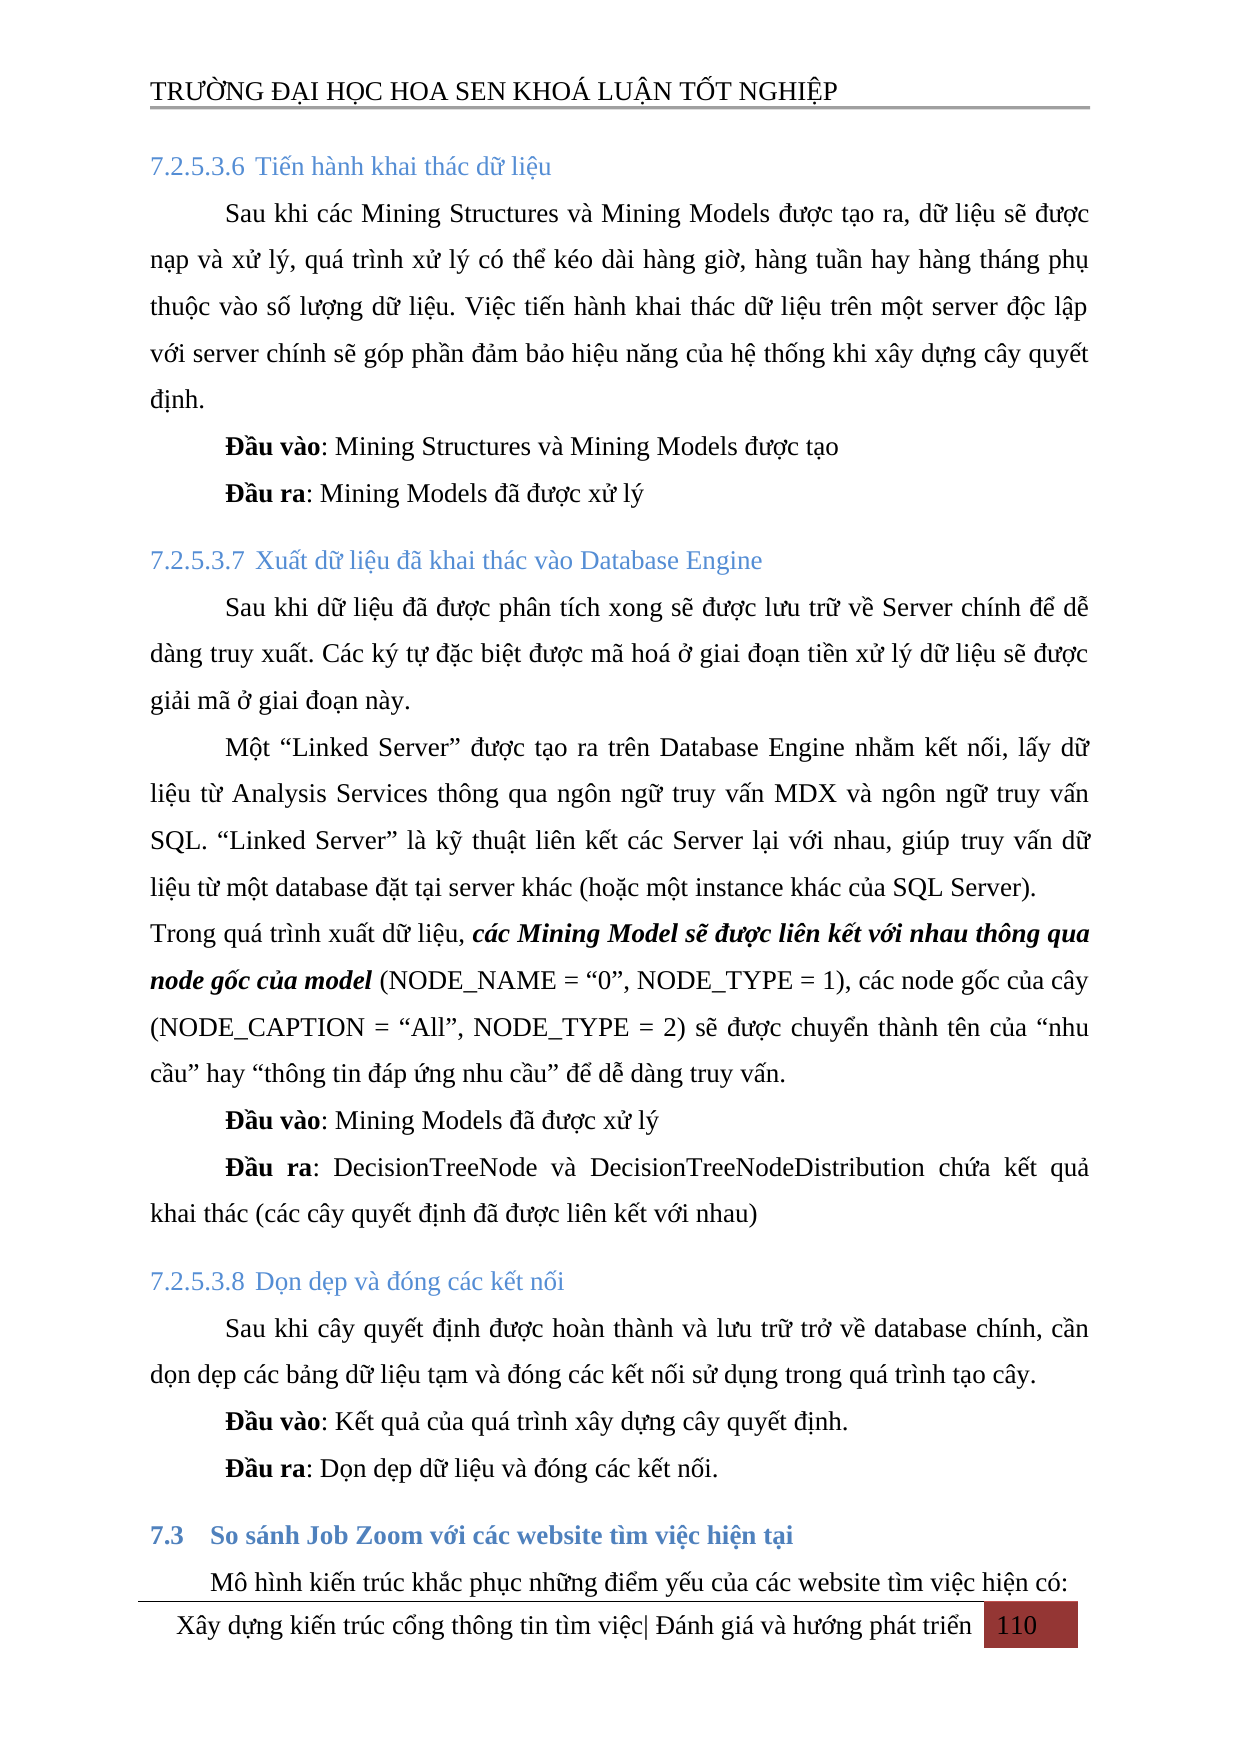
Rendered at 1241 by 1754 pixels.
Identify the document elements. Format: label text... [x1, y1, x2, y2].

text Đầu ra: Mining Models đã được xử lý [150, 477, 1090, 508]
text Một “Linked Server” được tạo ra trên Database Engine nhằm kết nối, lấy dữ liệu từ Analysis Services thông qua ngôn ngữ truy vấn MDX và ngôn ngữ truy vấn SQL. “Linked Server” là kỹ thuật liên kết các Server lại với nhau, giúp truy vấn dữ liệu từ một database đặt tại server khác (hoặc một instance khác của SQL Server). [150, 731, 1090, 902]
subtitle Tiến hành khai thác dữ liệu [150, 150, 1090, 181]
text Sau khi dữ liệu đã được phân tích xong sẽ được lưu trữ về Server chính để dễ dàng truy xuất. Các ký tự đặc biệt được mã hoá ở giai đoạn tiền xử lý dữ liệu sẽ được giải mã ở giai đoạn này. [150, 591, 1090, 715]
text Đầu ra: DecisionTreeNode và DecisionTreeNodeDistribution chứa kết quả khai thác (các cây quyết định đã được liên kết với nhau) [150, 1151, 1090, 1229]
subtitle Dọn dẹp và đóng các kết nối [150, 1265, 1090, 1296]
text Đầu vào: Mining Models đã được xử lý [150, 1104, 1090, 1135]
text Sau khi cây quyết định được hoàn thành và lưu trữ trở về database chính, cần dọn dẹp các bảng dữ liệu tạm và đóng các kết nối sử dụng trong quá trình tạo cây. [150, 1312, 1090, 1389]
text Trong quá trình xuất dữ liệu, các Mining Model sẽ được liên kết với nhau thông qua node gốc của model (NODE_NAME = “0”, NODE_TYPE = 1), các node gốc của cây (NODE_CAPTION = “All”, NODE_TYPE = 2) sẽ được chuyển thành tên của “nhu cầu” hay “thông tin đáp ứng nhu cầu” để dễ dàng truy vấn. [150, 917, 1090, 1089]
subtitle Xuất dữ liệu đã khai thác vào Database Engine [150, 544, 1090, 575]
text Đầu vào: Kết quả của quá trình xây dựng cây quyết định. [150, 1405, 1090, 1436]
subtitle So sánh Job Zoom với các website tìm việc hiện tại [150, 1519, 1090, 1550]
text Mô hình kiến trúc khắc phục những điểm yếu của các website tìm việc hiện có: [150, 1566, 1090, 1597]
text Đầu ra: Dọn dẹp dữ liệu và đóng các kết nối. [150, 1452, 1090, 1483]
text Đầu vào: Mining Structures và Mining Models được tạo [150, 430, 1090, 461]
text Sau khi các Mining Structures và Mining Models được tạo ra, dữ liệu sẽ được nạp và xử lý, quá trình xử lý có thể kéo dài hàng giờ, hàng tuần hay hàng tháng phụ thuộc vào số lượng dữ liệu. Việc tiến hành khai thác dữ liệu trên một server độc lập với server chính sẽ góp phần đảm bảo hiệu năng của hệ thống khi xây dựng cây quyết định. [150, 197, 1090, 414]
